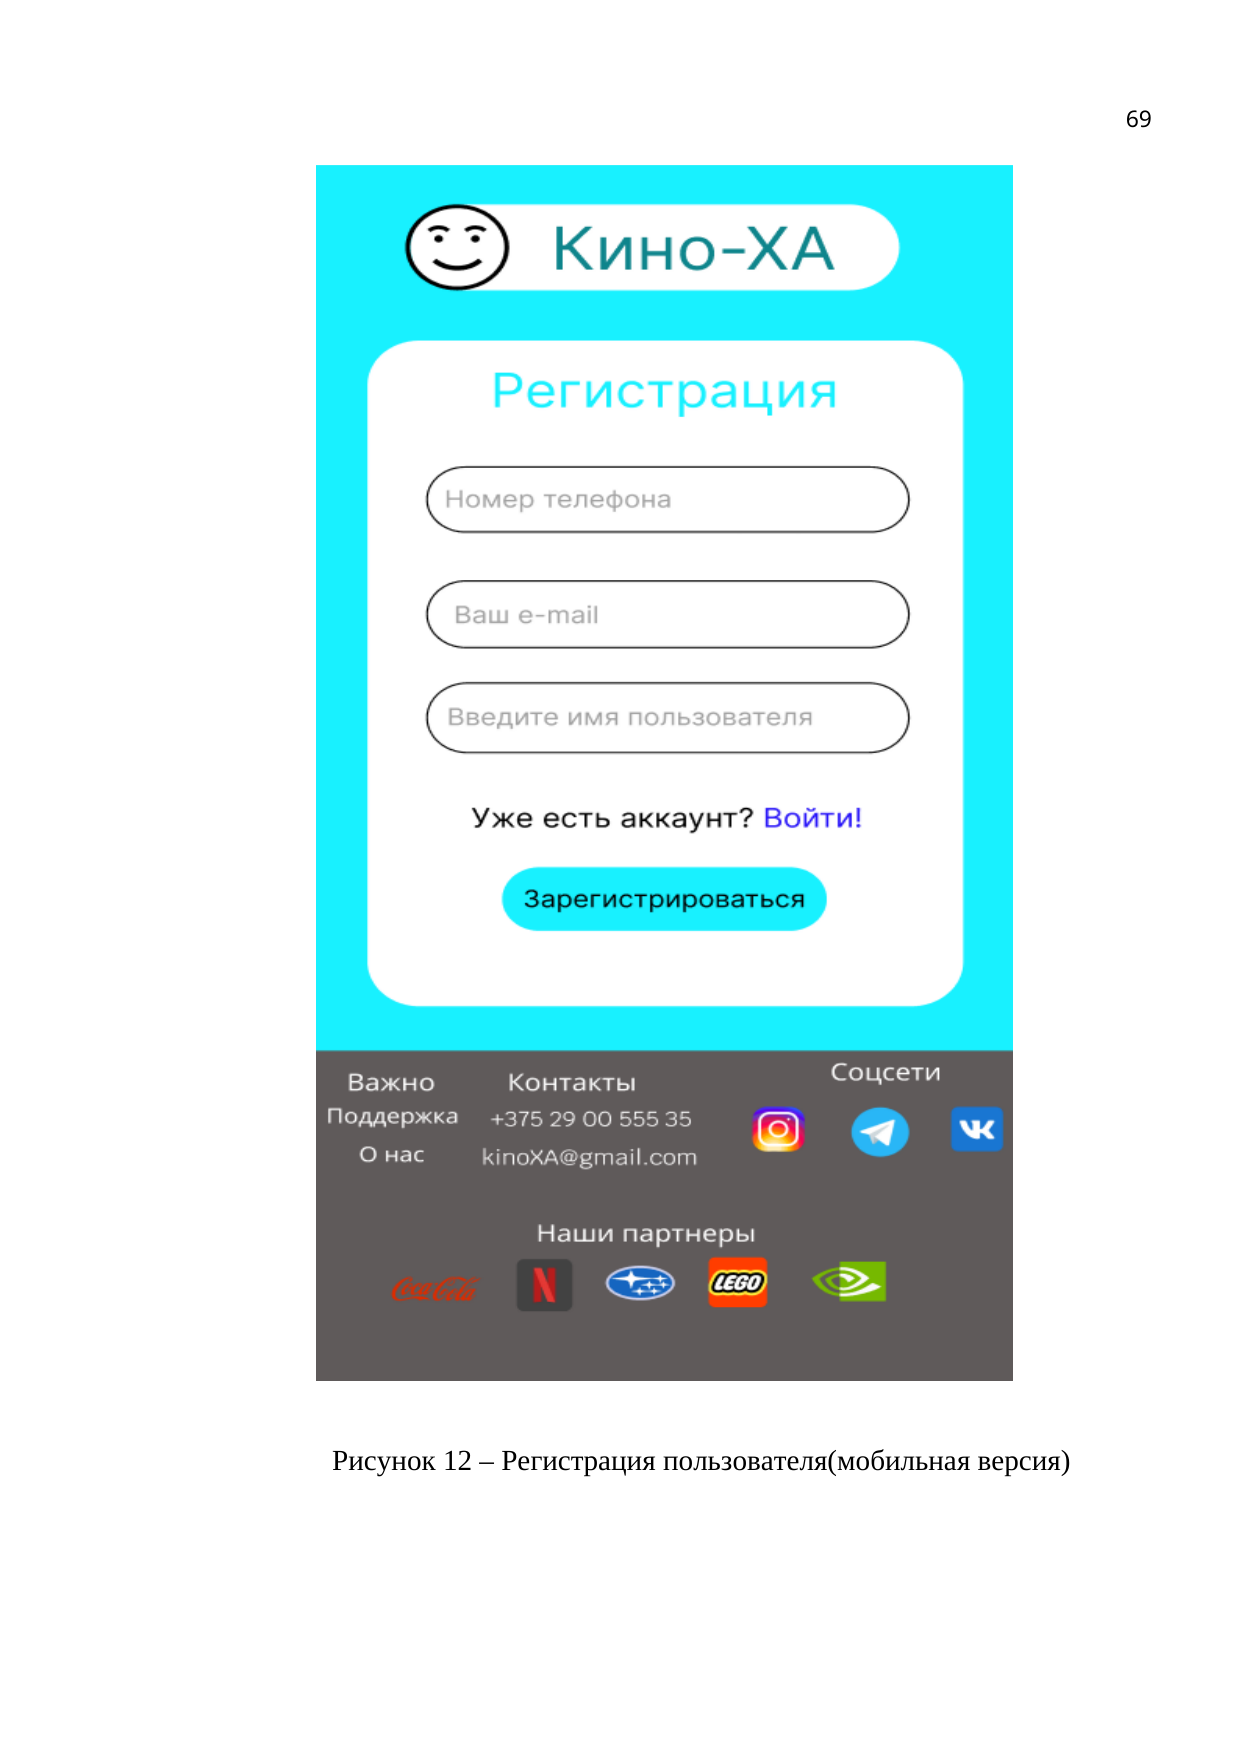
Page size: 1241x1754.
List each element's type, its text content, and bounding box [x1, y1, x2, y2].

text Рисунок 12 – Регистрация пользователя(мобильная версия) [177, 1443, 1152, 1477]
picture [316, 165, 1013, 1381]
